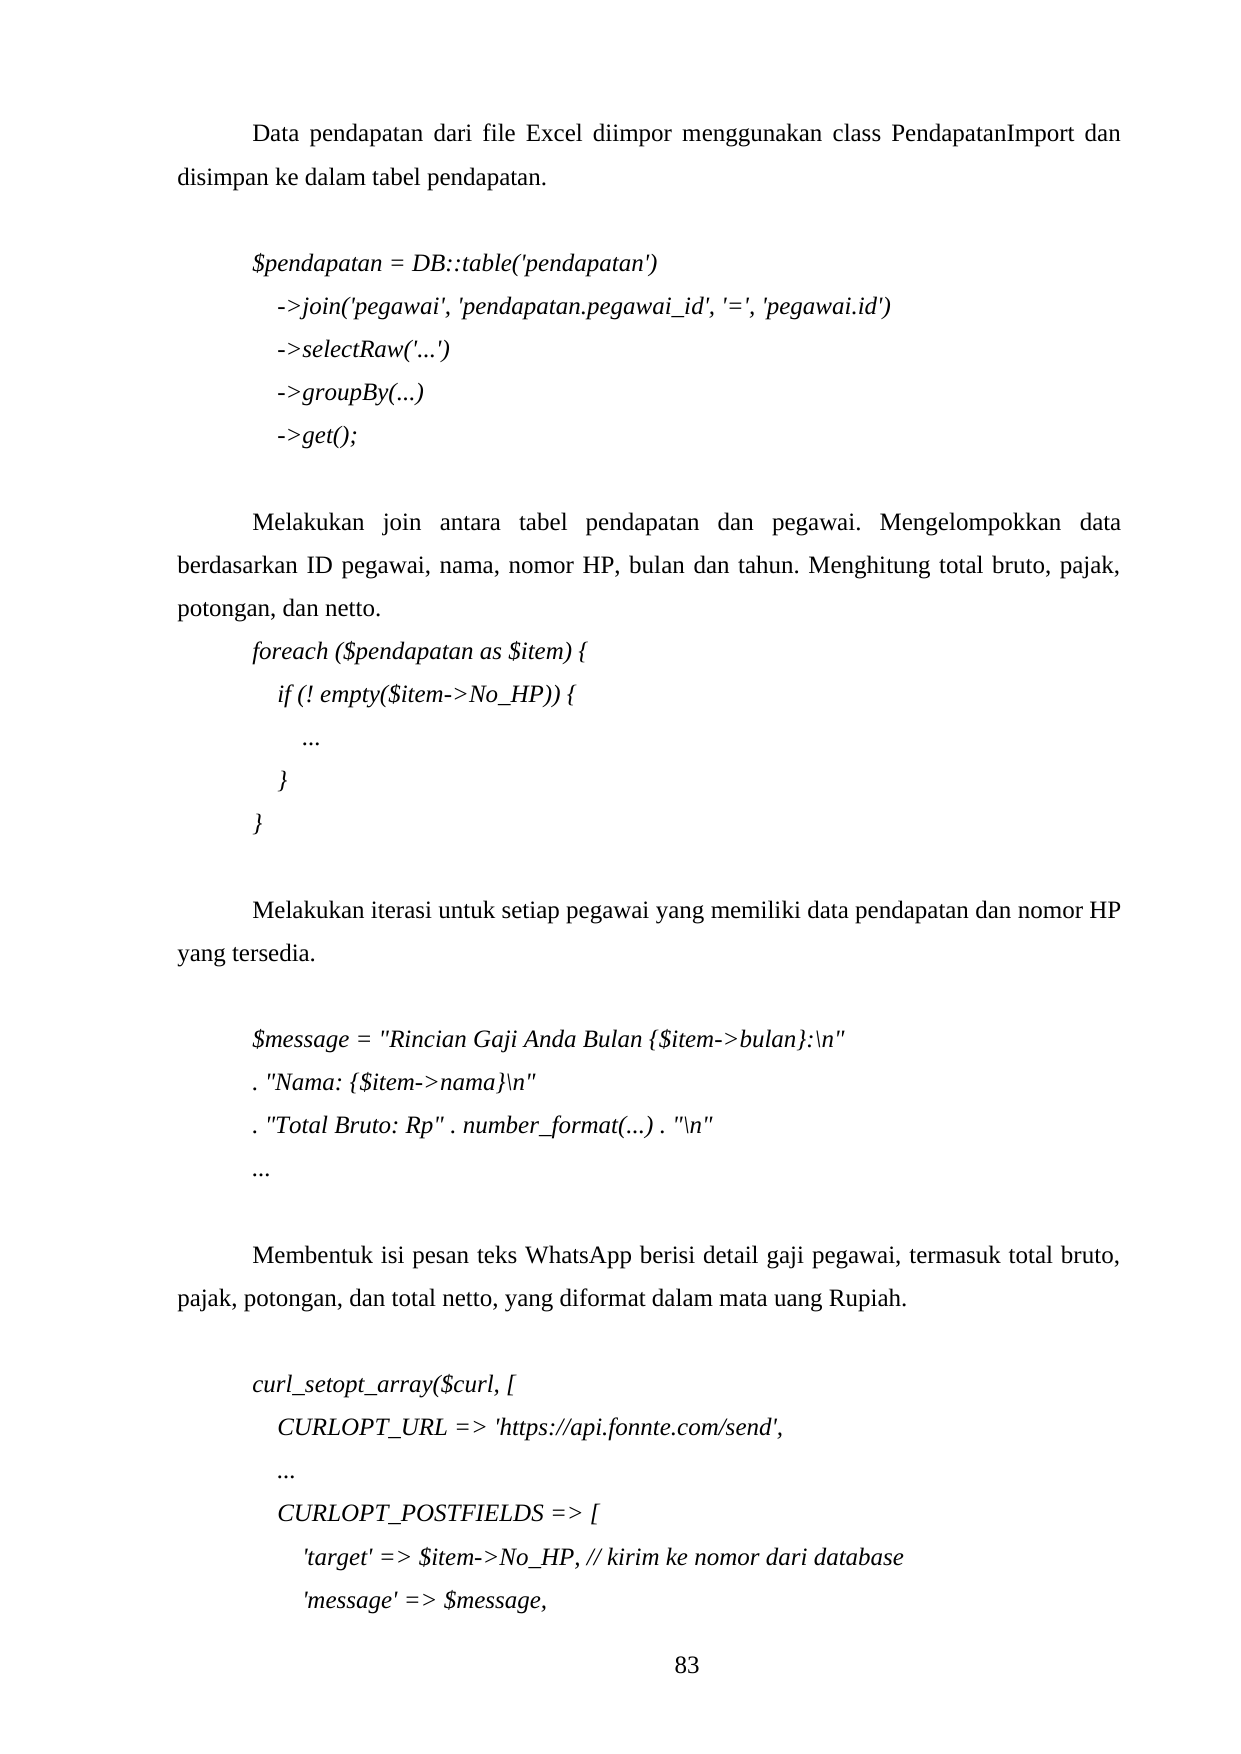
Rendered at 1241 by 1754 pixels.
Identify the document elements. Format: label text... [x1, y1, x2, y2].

text . "Nama: {$item->nama}\n" [177, 1067, 1122, 1096]
text curl_setopt_array($curl, [ [177, 1369, 1122, 1398]
text ... [177, 1455, 1122, 1484]
text $pendapatan = DB::table('pendapatan') [177, 248, 1122, 277]
text $message = "Rincian Gaji Anda Bulan {$item->bulan}:\n" [177, 1024, 1122, 1053]
text } [177, 765, 1122, 794]
text Membentuk isi pesan teks WhatsApp berisi detail gaji pegawai, termasuk total bruto, pajak, potongan, dan total netto, yang diformat dalam mata uang Rupiah. [177, 1240, 1122, 1312]
text if (! empty($item->No_HP)) { [177, 679, 1122, 708]
text ->selectRaw('...') [177, 334, 1122, 363]
text } [177, 808, 1122, 837]
text 'target' => $item->No_HP, // kirim ke nomor dari database [177, 1542, 1122, 1570]
text CURLOPT_POSTFIELDS => [ [177, 1498, 1122, 1527]
text . "Total Bruto: Rp" . number_format(...) . "\n" [177, 1110, 1122, 1139]
text ... [177, 722, 1122, 751]
text Data pendapatan dari file Excel diimpor menggunakan class PendapatanImport dan disimpan ke dalam tabel pendapatan. [177, 118, 1122, 190]
text foreach ($pendapatan as $item) { [177, 636, 1122, 665]
text ... [177, 1153, 1122, 1182]
text Melakukan join antara tabel pendapatan dan pegawai. Mengelompokkan data berdasarkan ID pegawai, nama, nomor HP, bulan dan tahun. Menghitung total bruto, pajak, potongan, dan netto. [177, 507, 1122, 622]
text ->join('pegawai', 'pendapatan.pegawai_id', '=', 'pegawai.id') [177, 291, 1122, 320]
text ->groupBy(...) [177, 377, 1122, 406]
text 'message' => $message, [177, 1585, 1122, 1613]
text ->get(); [177, 420, 1122, 449]
text CURLOPT_URL => 'https://api.fonnte.com/send', [177, 1412, 1122, 1441]
text Melakukan iterasi untuk setiap pegawai yang memiliki data pendapatan dan nomor HP yang tersedia. [177, 895, 1122, 967]
